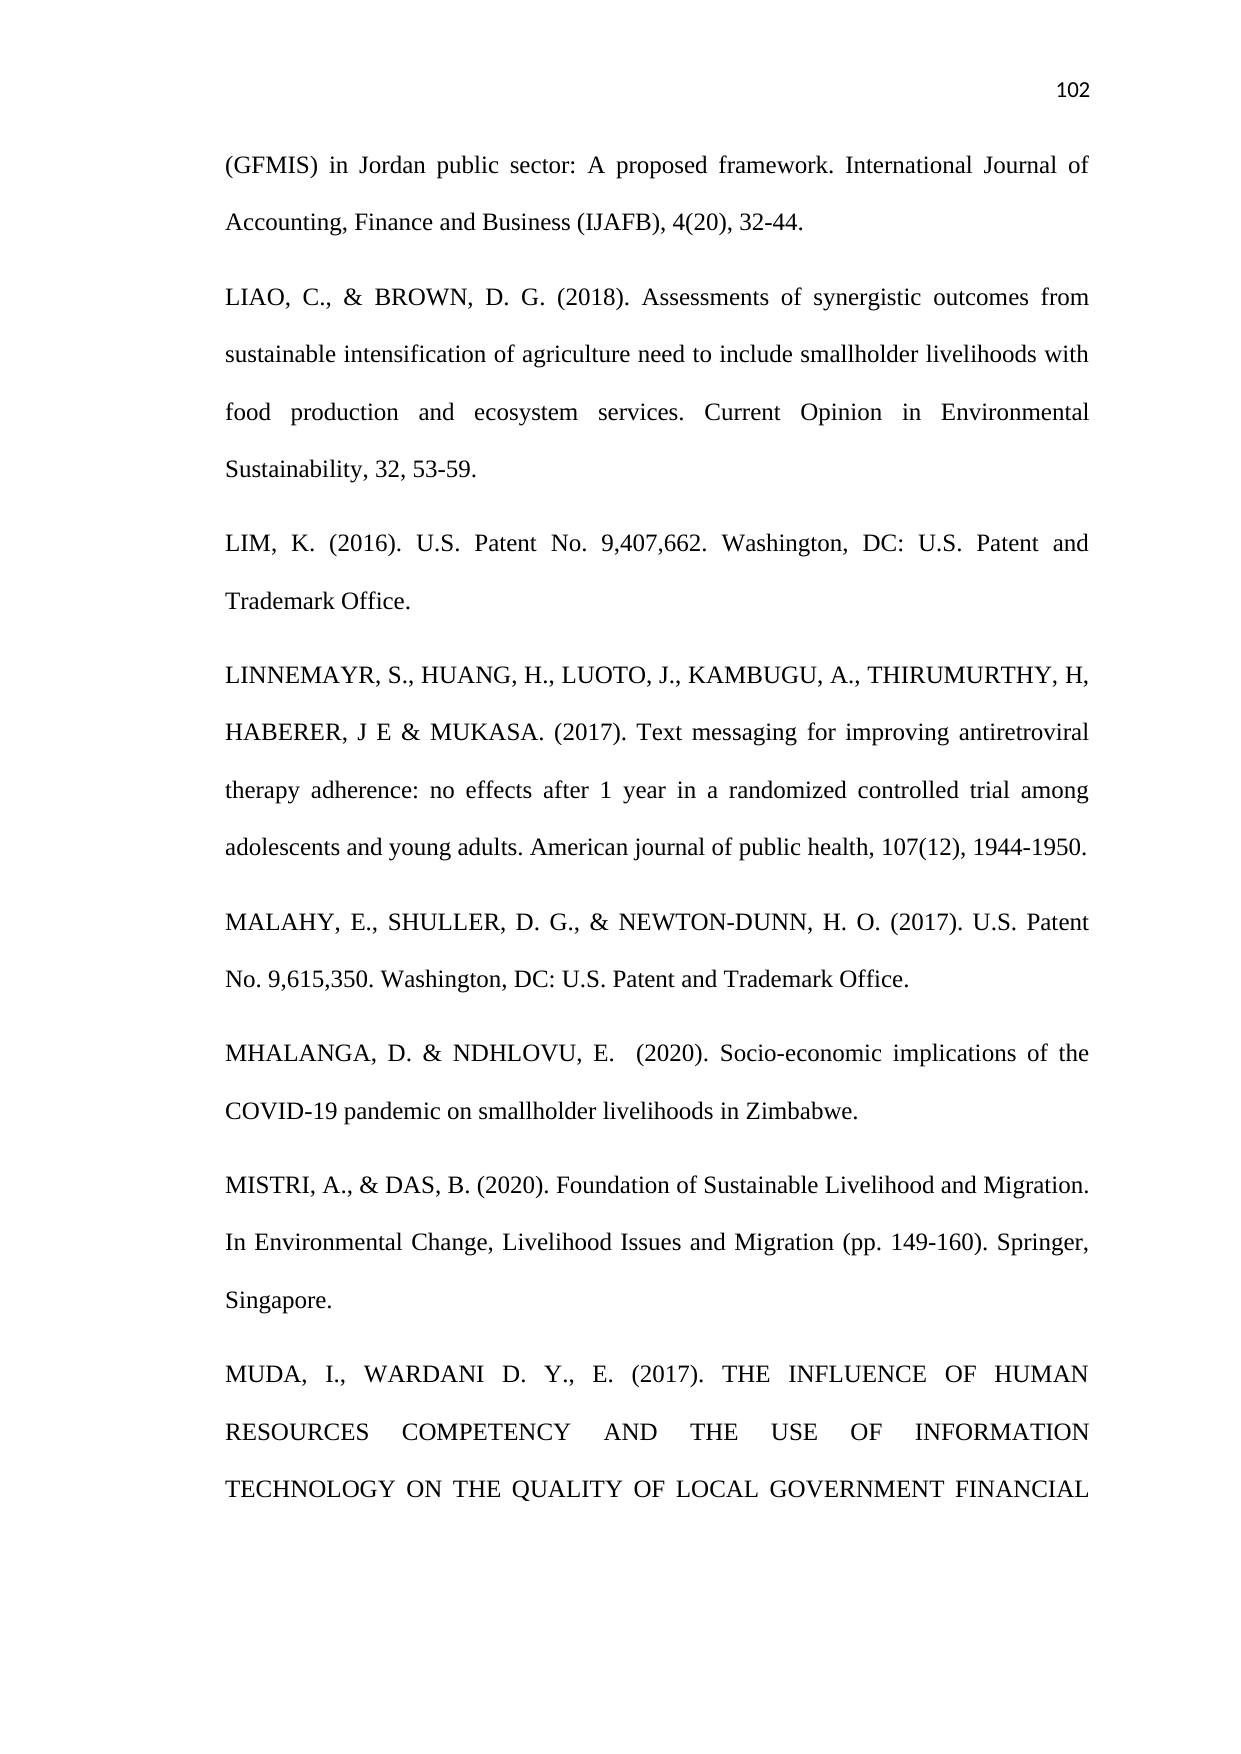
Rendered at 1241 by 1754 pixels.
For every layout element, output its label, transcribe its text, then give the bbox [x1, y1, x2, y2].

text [225, 1359, 1090, 1503]
text LINNEMAYR, S., HUANG, H., LUOTO, J., KAMBUGU, A., THIRUMURTHY, H, HABERER, J E & MUKASA. (2017). Text messaging for improving antiretroviral therapy adherence: no effects after 1 year in a randomized controlled trial among adolescents and young adults. American journal of public health, 107(12), 1944-1950. [225, 660, 1090, 861]
text MHALANGA, D. & NDHLOVU, E. (2020). Socio-economic implications of the COVID-19 pandemic on smallholder livelihoods in Zimbabwe. [225, 1038, 1090, 1124]
text LIM, K. (2016). U.S. Patent No. 9,407,662. Washington, DC: U.S. Patent and Trademark Office. [225, 528, 1090, 614]
text LIAO, C., & BROWN, D. G. (2018). Assessments of synergistic outcomes from sustainable intensification of agriculture need to include smallholder livelihoods with food production and ecosystem services. Current Opinion in Environmental Sustainability, 32, 53-59. [225, 282, 1090, 483]
text MALAHY, E., SHULLER, D. G., & NEWTON-DUNN, H. O. (2017). U.S. Patent No. 9,615,350. Washington, DC: U.S. Patent and Trademark Office. [225, 907, 1090, 993]
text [225, 150, 1090, 236]
text MISTRI, A., & DAS, B. (2020). Foundation of Sustainable Livelihood and Migration. In Environmental Change, Livelihood Issues and Migration (pp. 149-160). Springer, Singapore. [225, 1170, 1090, 1314]
